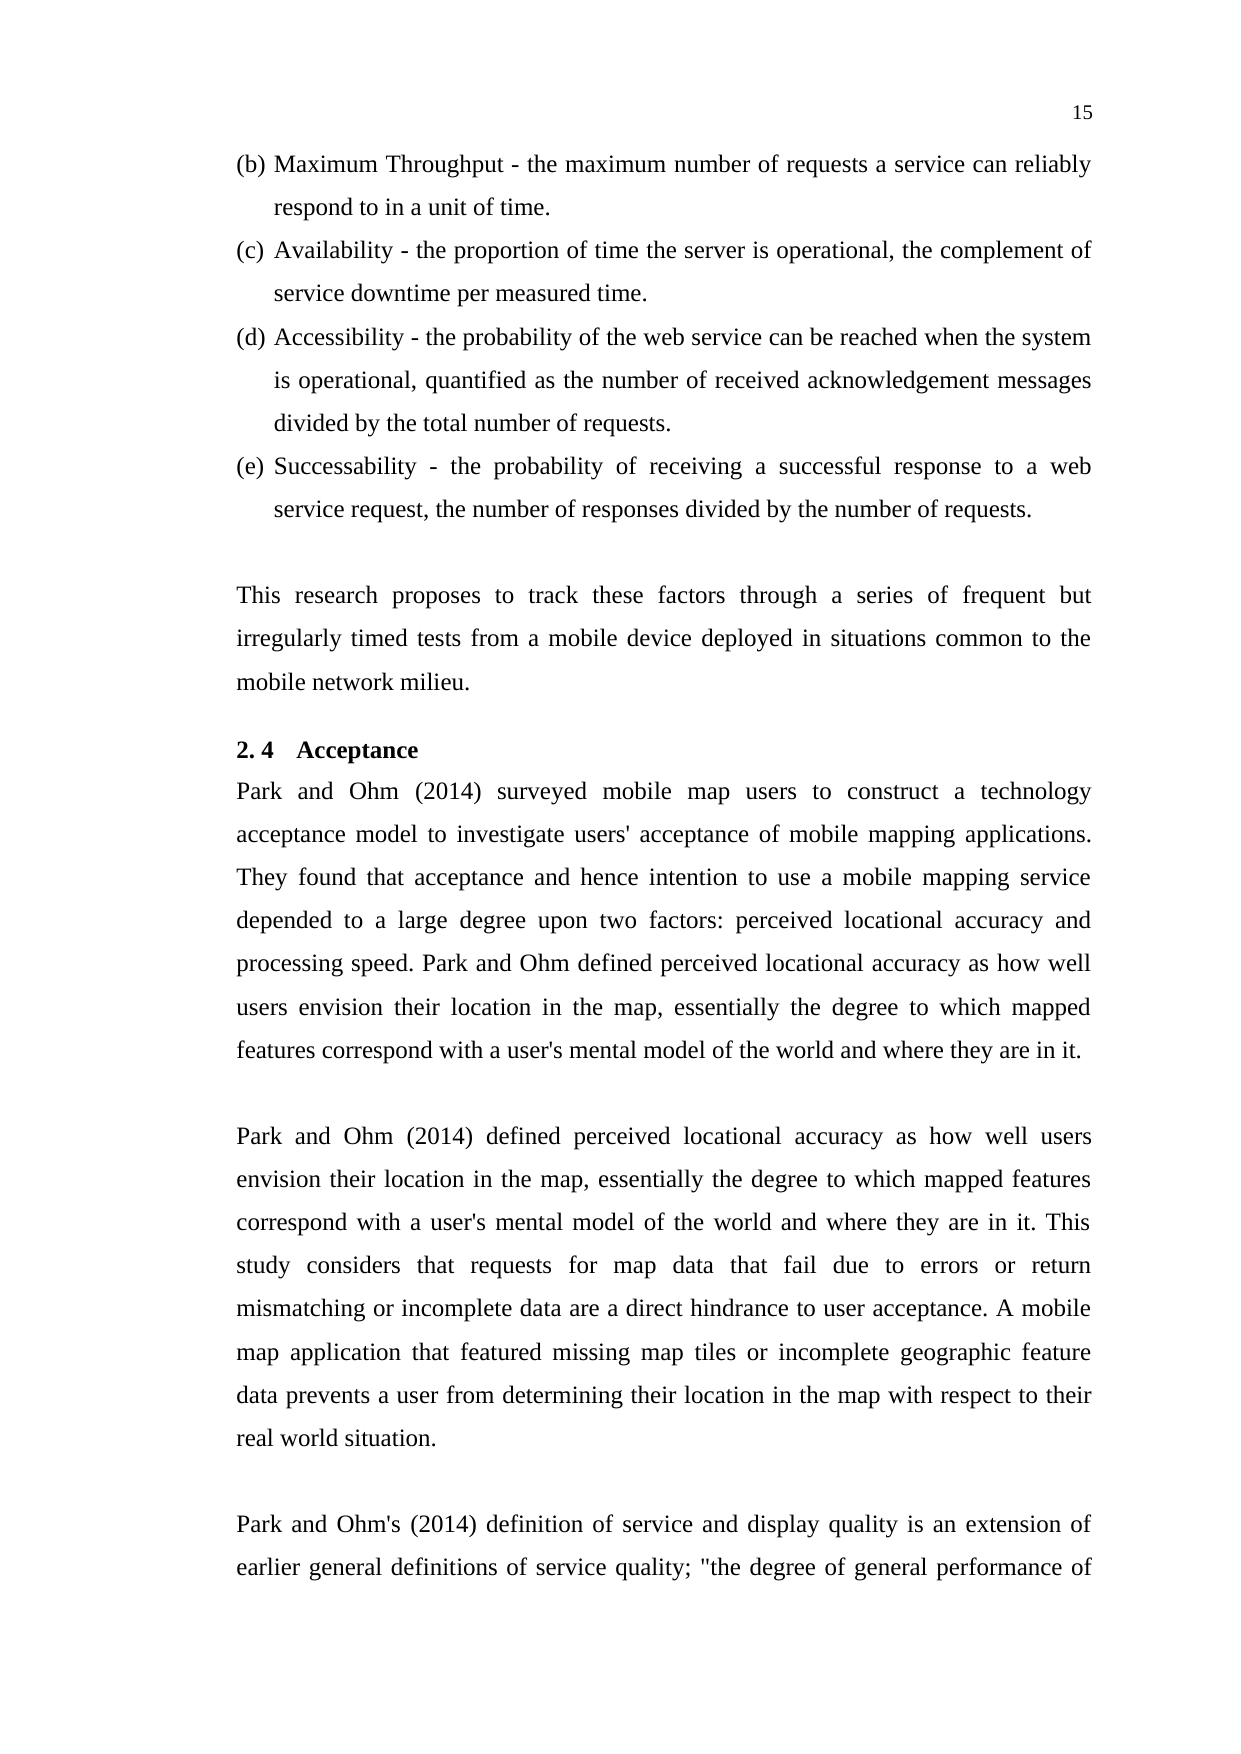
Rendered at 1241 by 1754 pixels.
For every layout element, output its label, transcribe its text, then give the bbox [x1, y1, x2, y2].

list Accessibility - the probability of the web service can be reached when the system is operational, quantified as the number of received acknowledgement messages divided by the total number of requests. [236, 322, 1092, 437]
text This research proposes to track these factors through a series of frequent but irregularly timed tests from a mobile device deployed in situations common to the mobile network milieu. [236, 580, 1092, 695]
text Park and Ohm (2014) surveyed mobile map users to construct a technology acceptance model to investigate users' acceptance of mobile mapping applications. They found that acceptance and hence intention to use a mobile mapping service depended to a large degree upon two factors: perceived locational accuracy and processing speed. Park and Ohm defined perceived locational accuracy as how well users envision their location in the map, essentially the degree to which mapped features correspond with a user's mental model of the world and where they are in it. [236, 776, 1092, 1063]
list Successability - the probability of receiving a successful response to a web service request, the number of responses divided by the number of requests. [236, 451, 1092, 523]
text Park and Ohm (2014) defined perceived locational accuracy as how well users envision their location in the map, essentially the degree to which mapped features correspond with a user's mental model of the world and where they are in it. This study considers that requests for map data that fail due to errors or return mismatching or incomplete data are a direct hindrance to user acceptance. A mobile map application that featured missing map tiles or incomplete geographic feature data prevents a user from determining their location in the map with respect to their real world situation. [236, 1121, 1092, 1452]
subtitle Acceptance [236, 735, 1092, 763]
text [236, 1509, 1092, 1581]
list Availability - the proportion of time the server is operational, the complement of service downtime per measured time. [236, 235, 1092, 307]
list Maximum Throughput - the maximum number of requests a service can reliably respond to in a unit of time. [236, 149, 1092, 221]
